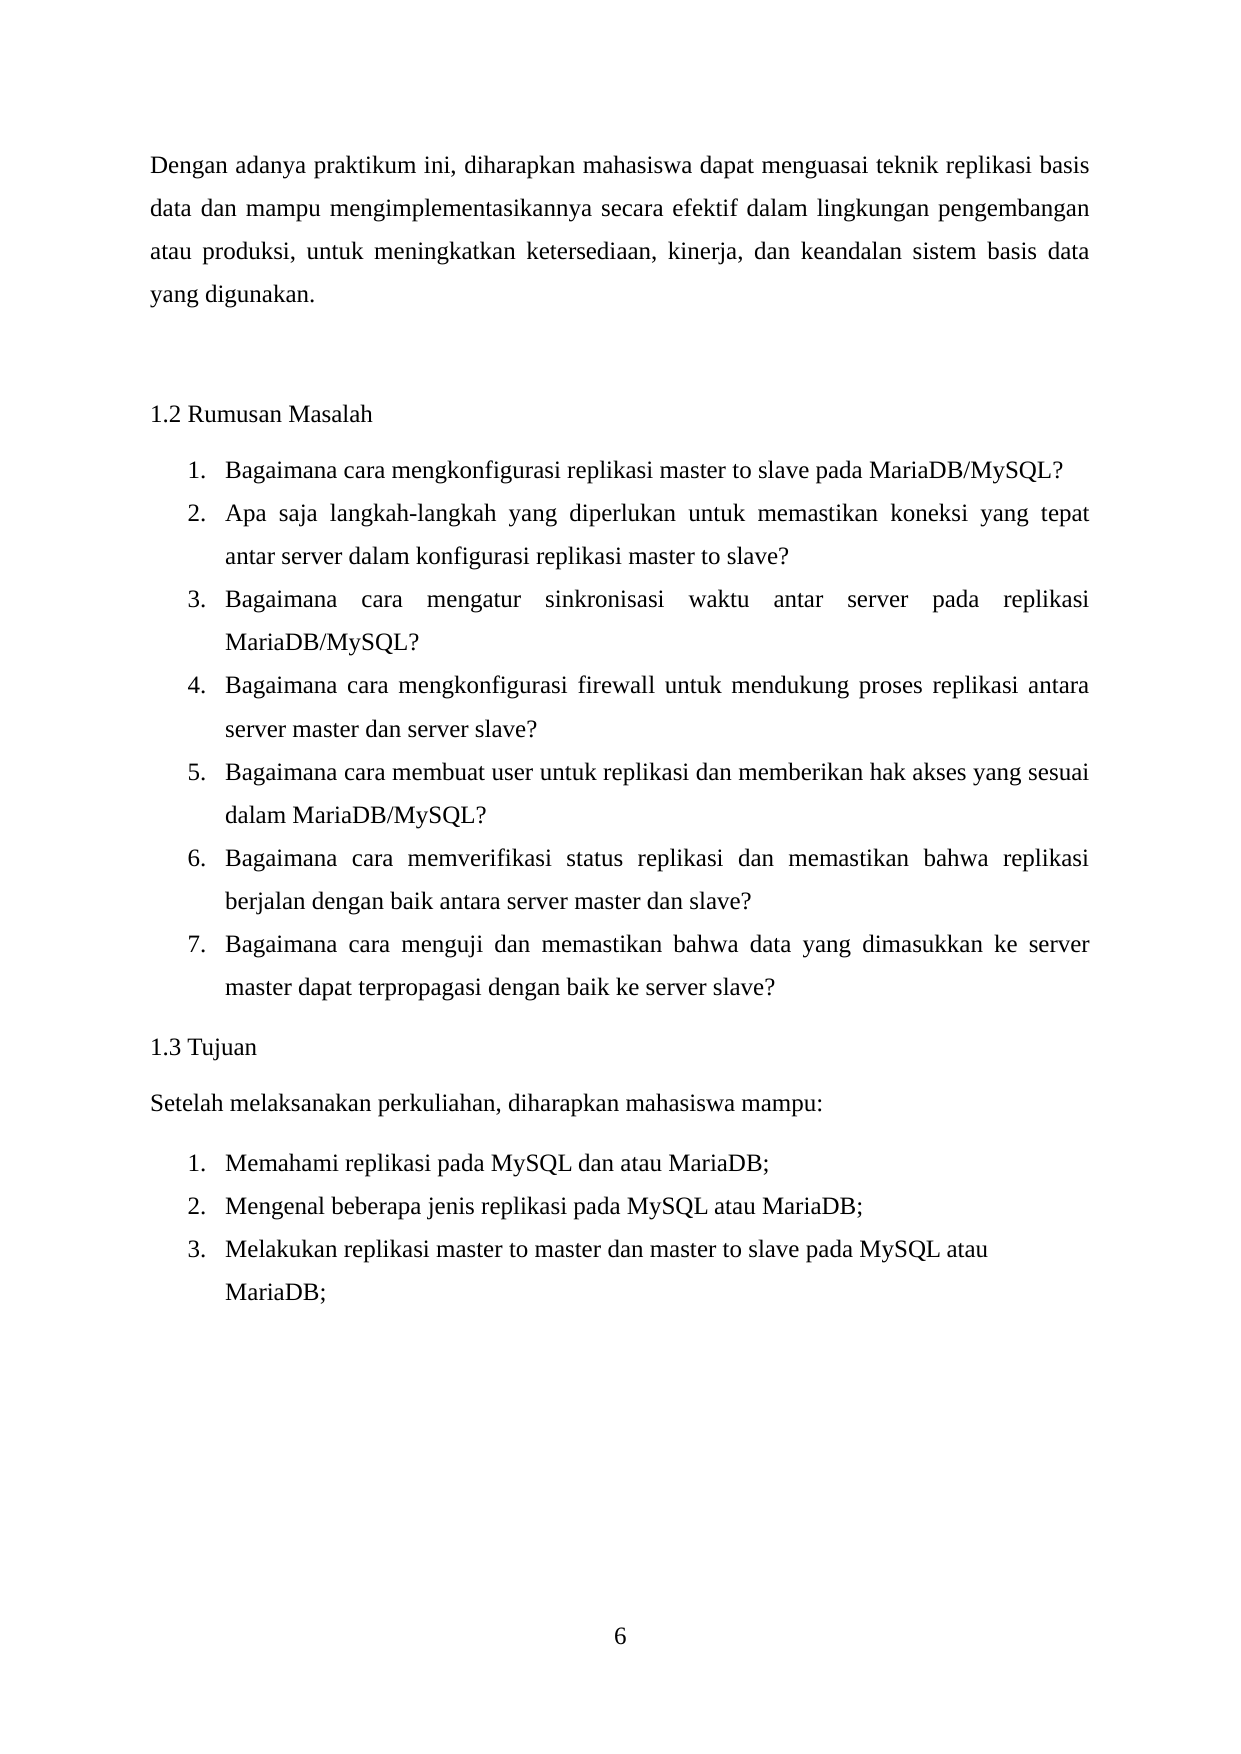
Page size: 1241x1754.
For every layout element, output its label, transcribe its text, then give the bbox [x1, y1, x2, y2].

text Setelah melaksanakan perkuliahan, diharapkan mahasiswa mampu: [150, 1088, 1090, 1117]
list Bagaimana cara membuat user untuk replikasi dan memberikan hak akses yang sesuai dalam MariaDB/MySQL? [187, 757, 1090, 829]
list Bagaimana cara mengkonfigurasi firewall untuk mendukung proses replikasi antara server master dan server slave? [187, 671, 1090, 742]
list Mengenal beberapa jenis replikasi pada MySQL atau MariaDB; [187, 1191, 1090, 1220]
list Bagaimana cara mengatur sinkronisasi waktu antar server pada replikasi MariaDB/MySQL? [187, 584, 1090, 656]
list Memahami replikasi pada MySQL dan atau MariaDB; [187, 1148, 1090, 1177]
list Bagaimana cara memverifikasi status replikasi dan memastikan bahwa replikasi berjalan dengan baik antara server master dan slave? [187, 843, 1090, 915]
subtitle 1.3 Tujuan [150, 1032, 1090, 1061]
list Bagaimana cara menguji dan memastikan bahwa data yang dimasukkan ke server master dapat terpropagasi dengan baik ke server slave? [187, 929, 1090, 1001]
subtitle 1.2 Rumusan Masalah [150, 399, 1090, 428]
text Dengan adanya praktikum ini, diharapkan mahasiswa dapat menguasai teknik replikasi basis data dan mampu mengimplementasikannya secara efektif dalam lingkungan pengembangan atau produksi, untuk meningkatkan ketersediaan, kinerja, dan keandalan sistem basis data yang digunakan. [150, 150, 1090, 308]
list Bagaimana cara mengkonfigurasi replikasi master to slave pada MariaDB/MySQL? [187, 455, 1090, 484]
list Apa saja langkah-langkah yang diperlukan untuk memastikan koneksi yang tepat antar server dalam konfigurasi replikasi master to slave? [187, 498, 1090, 570]
list Melakukan replikasi master to master dan master to slave pada MySQL atau MariaDB; [187, 1234, 1090, 1349]
